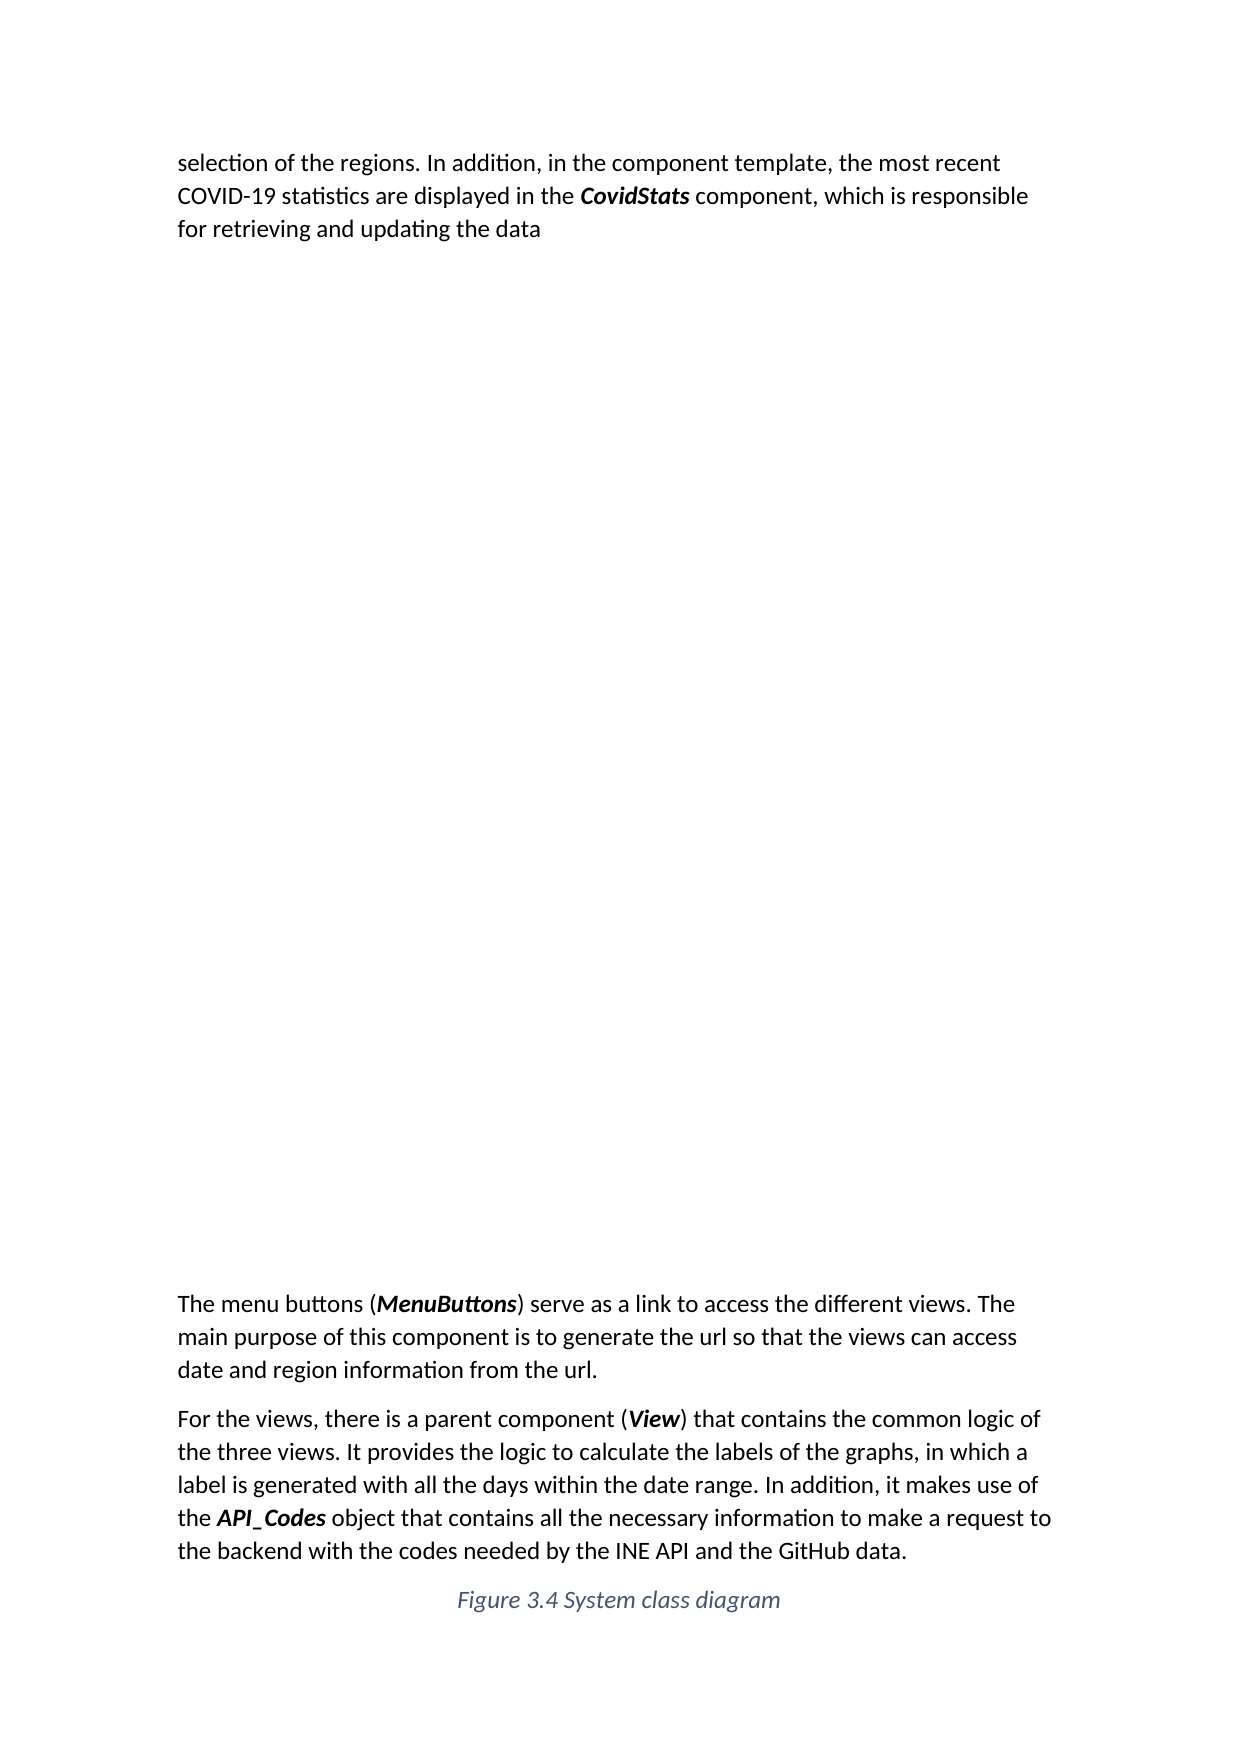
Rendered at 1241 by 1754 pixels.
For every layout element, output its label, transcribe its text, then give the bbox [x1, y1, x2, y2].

text The menu buttons (MenuButtons) serve as a link to access the different views. The main purpose of this component is to generate the url so that the views can access date and region information from the url. [177, 1288, 1063, 1384]
text For the views, there is a parent component (View) that contains the common logic of the three views. It provides the logic to calculate the labels of the graphs, in which a label is generated with all the days within the date range. In addition, it makes use of the API_Codes object that contains all the necessary information to make a request to the backend with the codes needed by the INE API and the GitHub data. [177, 1403, 1063, 1566]
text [177, 148, 1063, 244]
